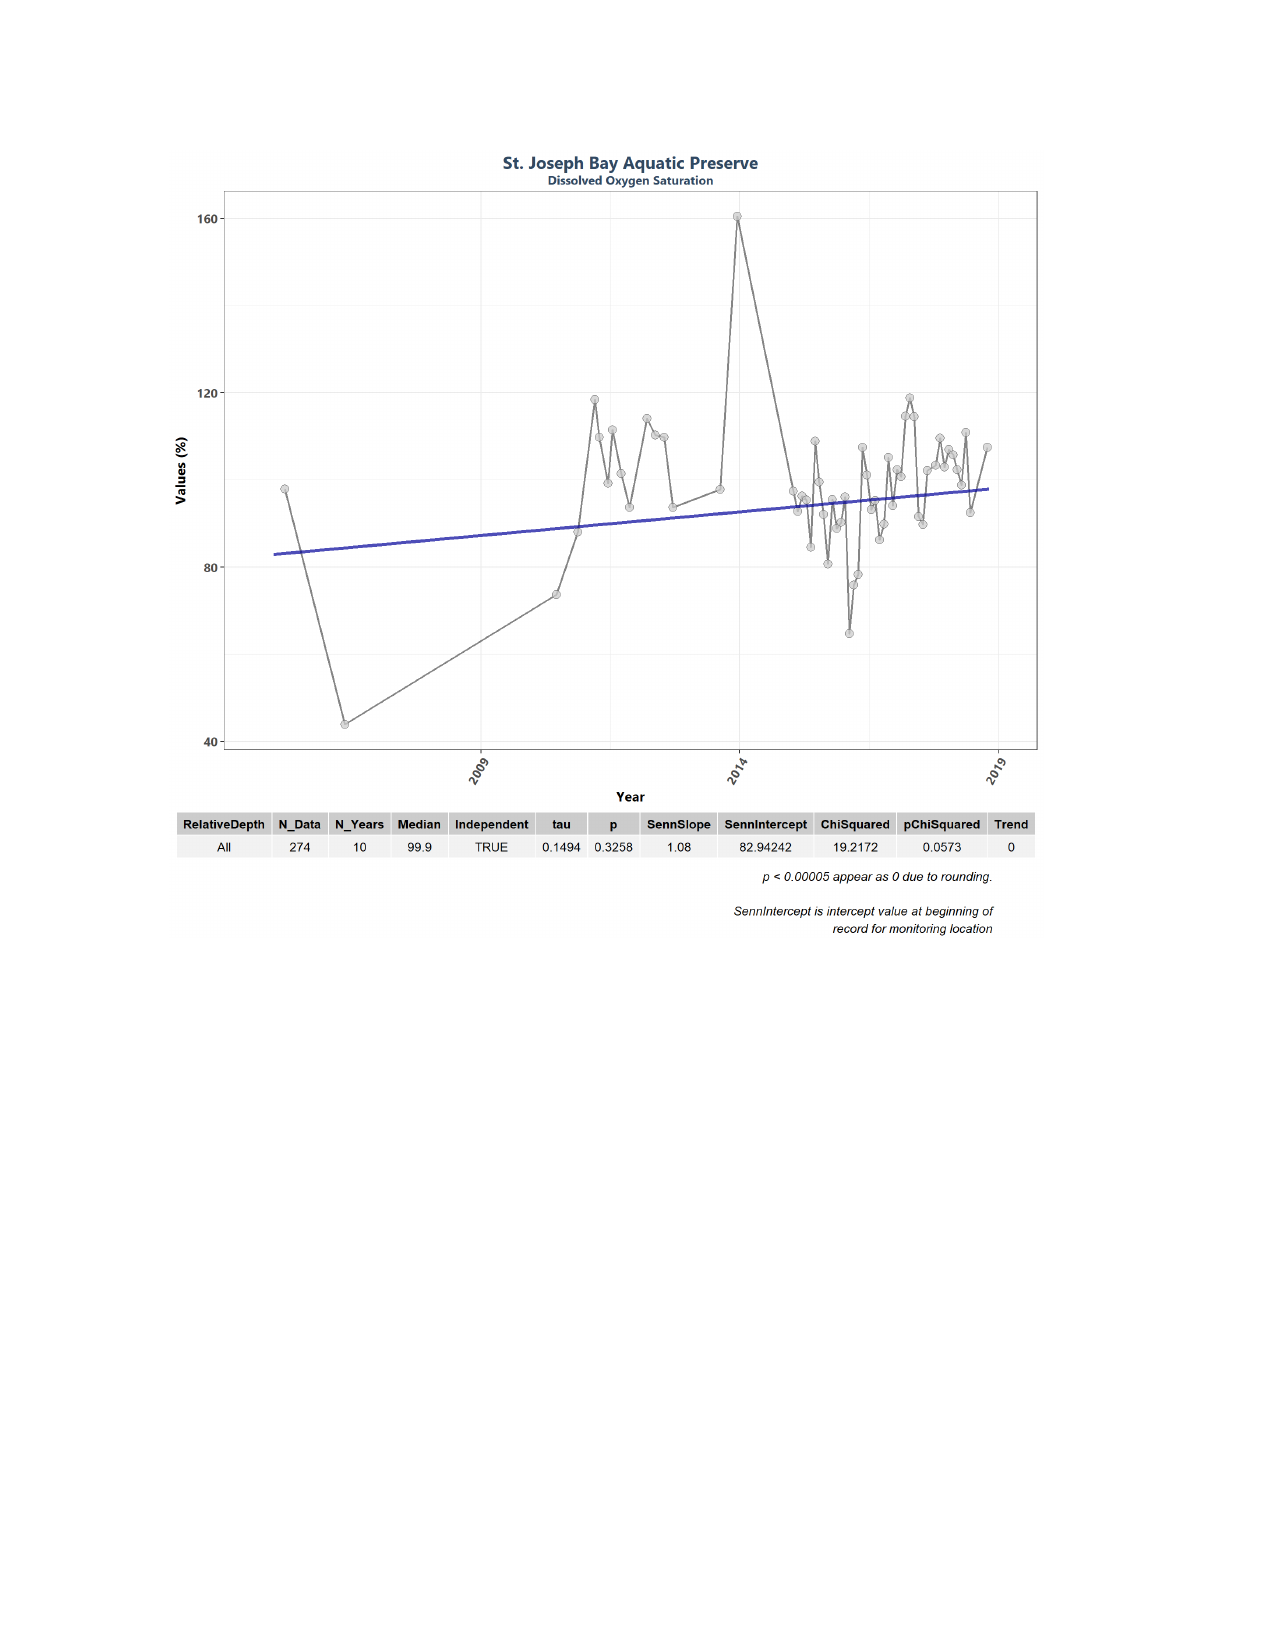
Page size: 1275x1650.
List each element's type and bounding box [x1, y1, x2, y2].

picture [168, 150, 1044, 938]
